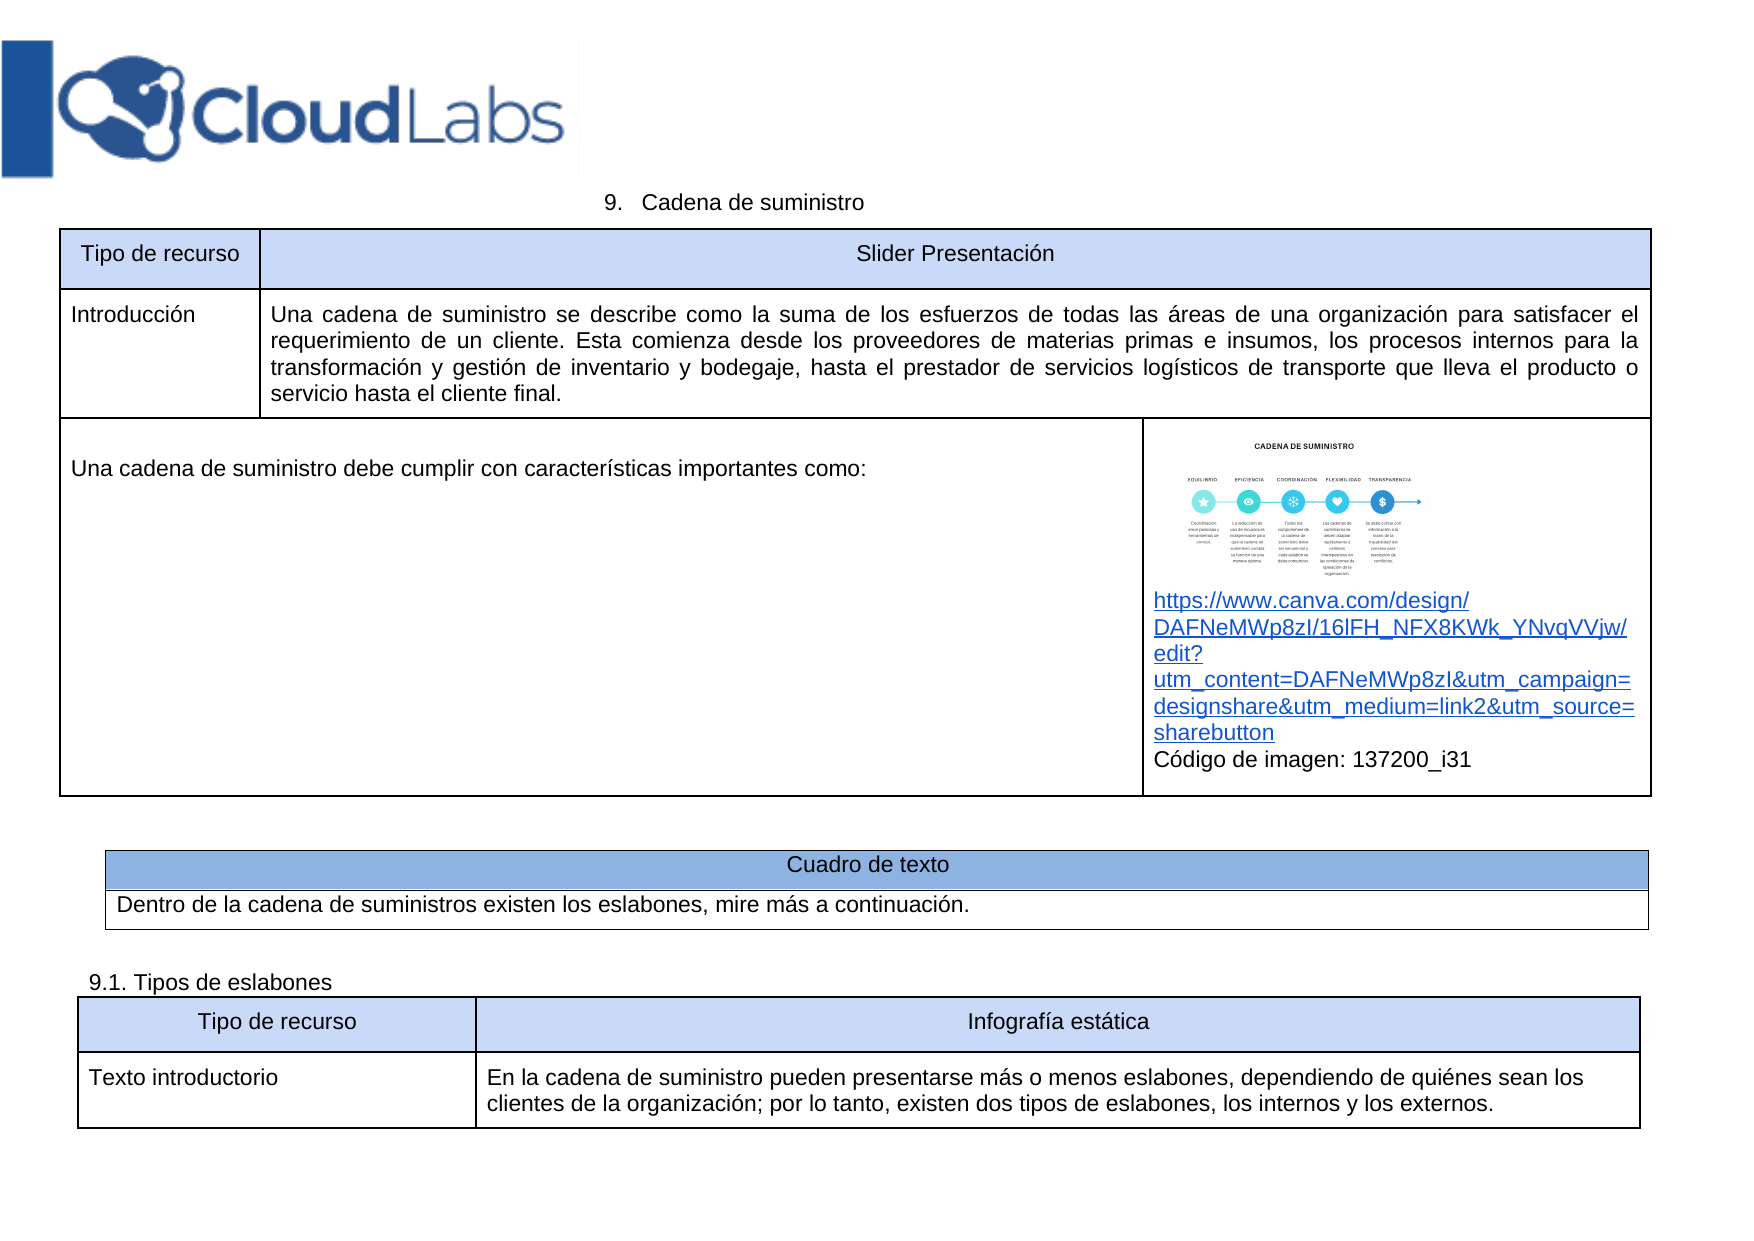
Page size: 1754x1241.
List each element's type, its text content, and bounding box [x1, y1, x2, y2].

table_header Tipo de recurso [79, 998, 475, 1051]
table_cell Dentro de la cadena de suministros existen los eslabones, mire más a continuación. [106, 891, 1648, 929]
table_cell Una cadena de suministro debe cumplir con características importantes como: [61, 419, 1142, 795]
table_cell Introducción [61, 290, 259, 417]
table_header Slider Presentación [261, 230, 1650, 288]
table_cell Texto introductorio [79, 1053, 475, 1127]
table_header Infografía estática [477, 998, 1639, 1051]
picture [1153, 429, 1446, 588]
table_header Cuadro de texto [106, 851, 1648, 889]
list Cadena de suministro [66, 189, 1695, 215]
picture [1, 28, 579, 190]
text 9.1. Tipos de eslabones [89, 969, 1695, 996]
table_cell En la cadena de suministro pueden presentarse más o menos eslabones, dependiendo de quiénes sean los clientes de la organización; por lo tanto, existen dos tipos de eslabones, los internos y los externos. [477, 1053, 1639, 1127]
table_cell Una cadena de suministro se describe como la suma de los esfuerzos de todas las áreas de una organización para satisfacer el requerimiento de un cliente. Esta comienza desde los proveedores de materias primas e insumos, los procesos internos para la transformación y gestión de inventario y bodegaje, hasta el prestador de servicios logísticos de transporte que lleva el producto o servicio hasta el cliente final. [261, 290, 1650, 417]
table_cell https://www.canva.com/design/DAFNeMWp8zI/16lFH_NFX8KWk_YNvqVVjw/edit?utm_content=DAFNeMWp8zI&utm_campaign=designshare&utm_medium=link2&utm_source=sharebutton Código de imagen: 137200_i31 [1144, 419, 1650, 795]
table_header Tipo de recurso [61, 230, 259, 288]
